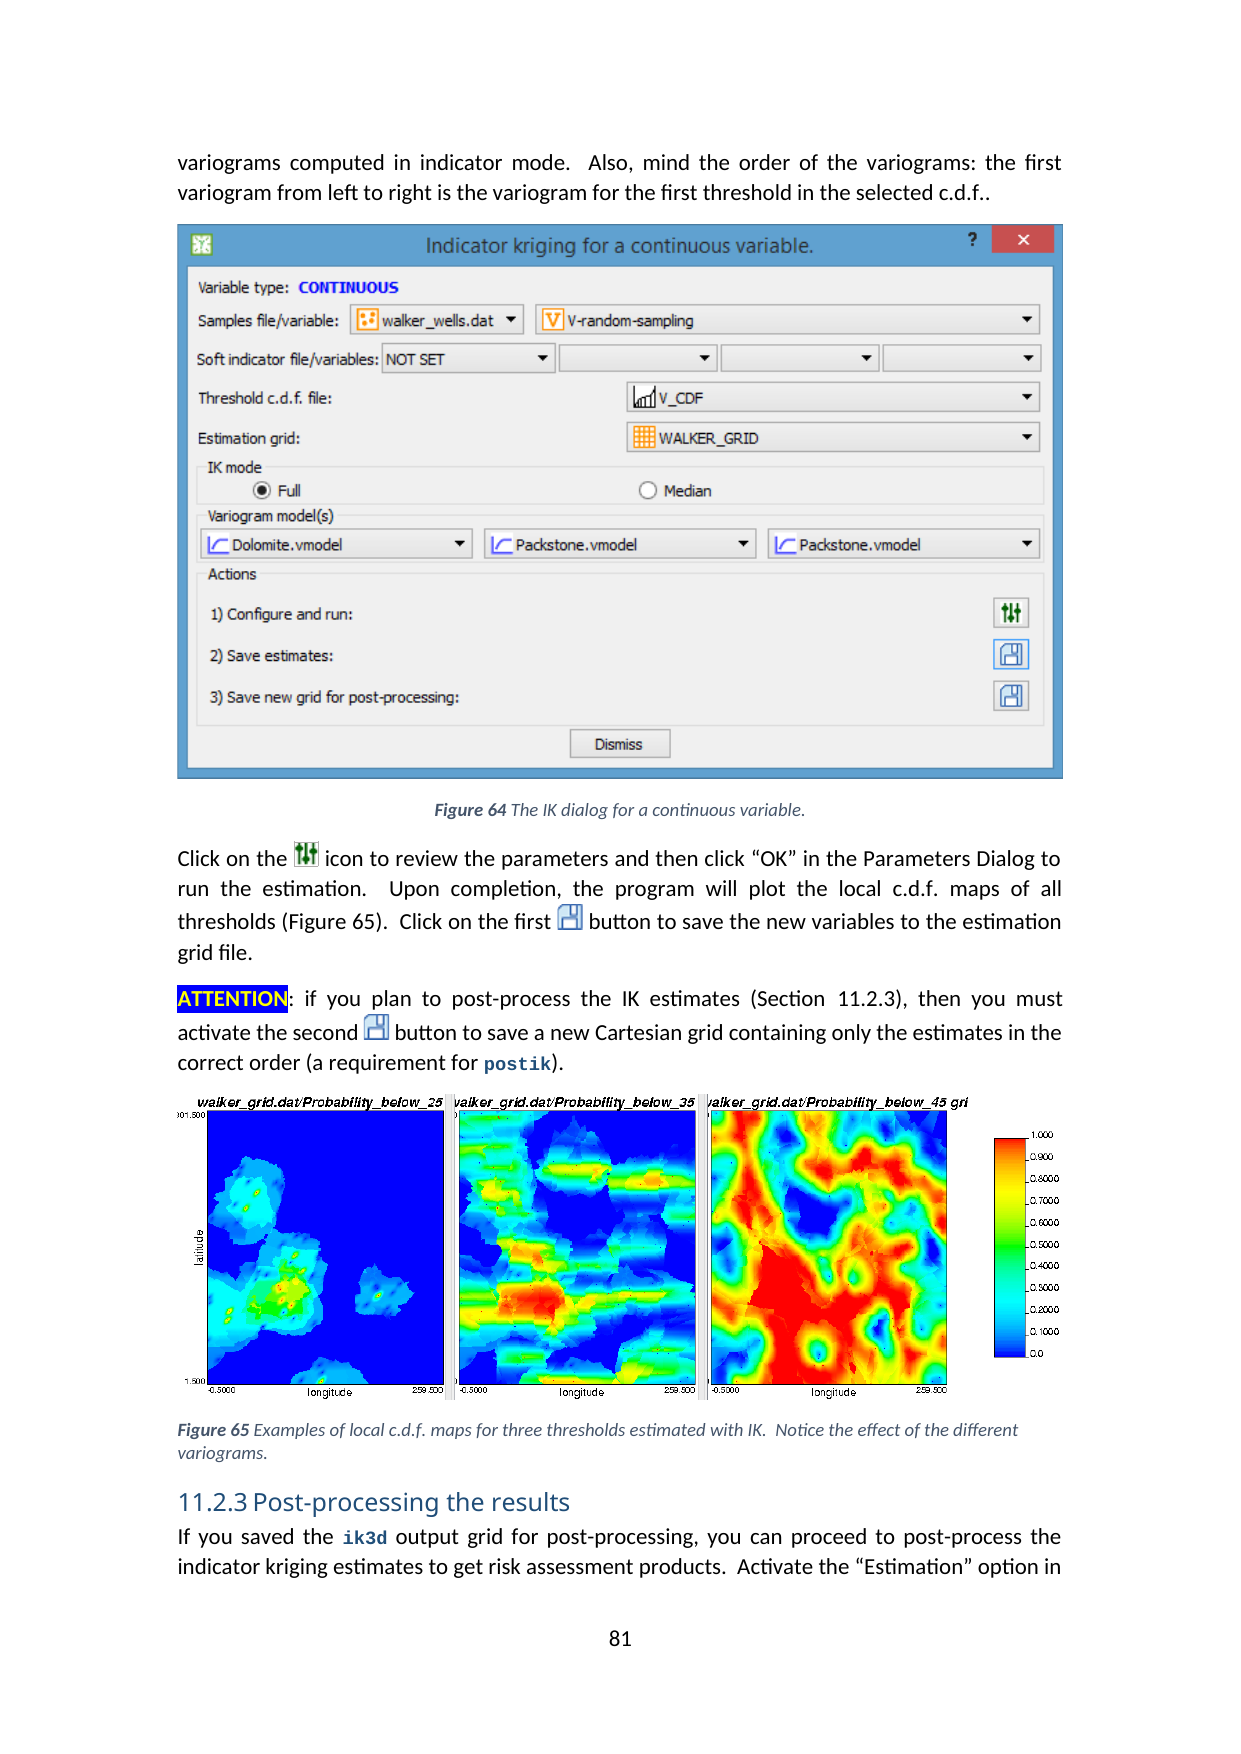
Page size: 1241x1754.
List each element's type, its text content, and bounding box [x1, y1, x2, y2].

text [177, 1522, 1063, 1580]
text Figure 64 The IK dialog for a continuous variable. [177, 798, 1063, 821]
text ATTENTION: if you plan to post-process the IK estimates (Section 11.2.3), then you must activate the second button to save a new Cartesian grid containing only the estimates in the correct order (a requirement for postik). [177, 984, 1063, 1076]
picture [295, 843, 318, 866]
picture [177, 224, 1063, 779]
picture [177, 1094, 1062, 1400]
picture [557, 904, 583, 930]
text Figure 65 Examples of local c.d.f. maps for three thresholds estimated with IK. Notice the effect of the different variograms. [177, 1418, 1063, 1464]
text Click on the icon to review the parameters and then click “OK” in the Parameters Dialog to run the estimation. Upon completion, the program will plot the local c.d.f. maps of all thresholds (Figure 65). Click on the first button to save the new variables to the estimation grid file. [177, 841, 1063, 966]
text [177, 148, 1063, 206]
picture [363, 1014, 390, 1040]
subtitle Post-processing the results [177, 1485, 1063, 1519]
